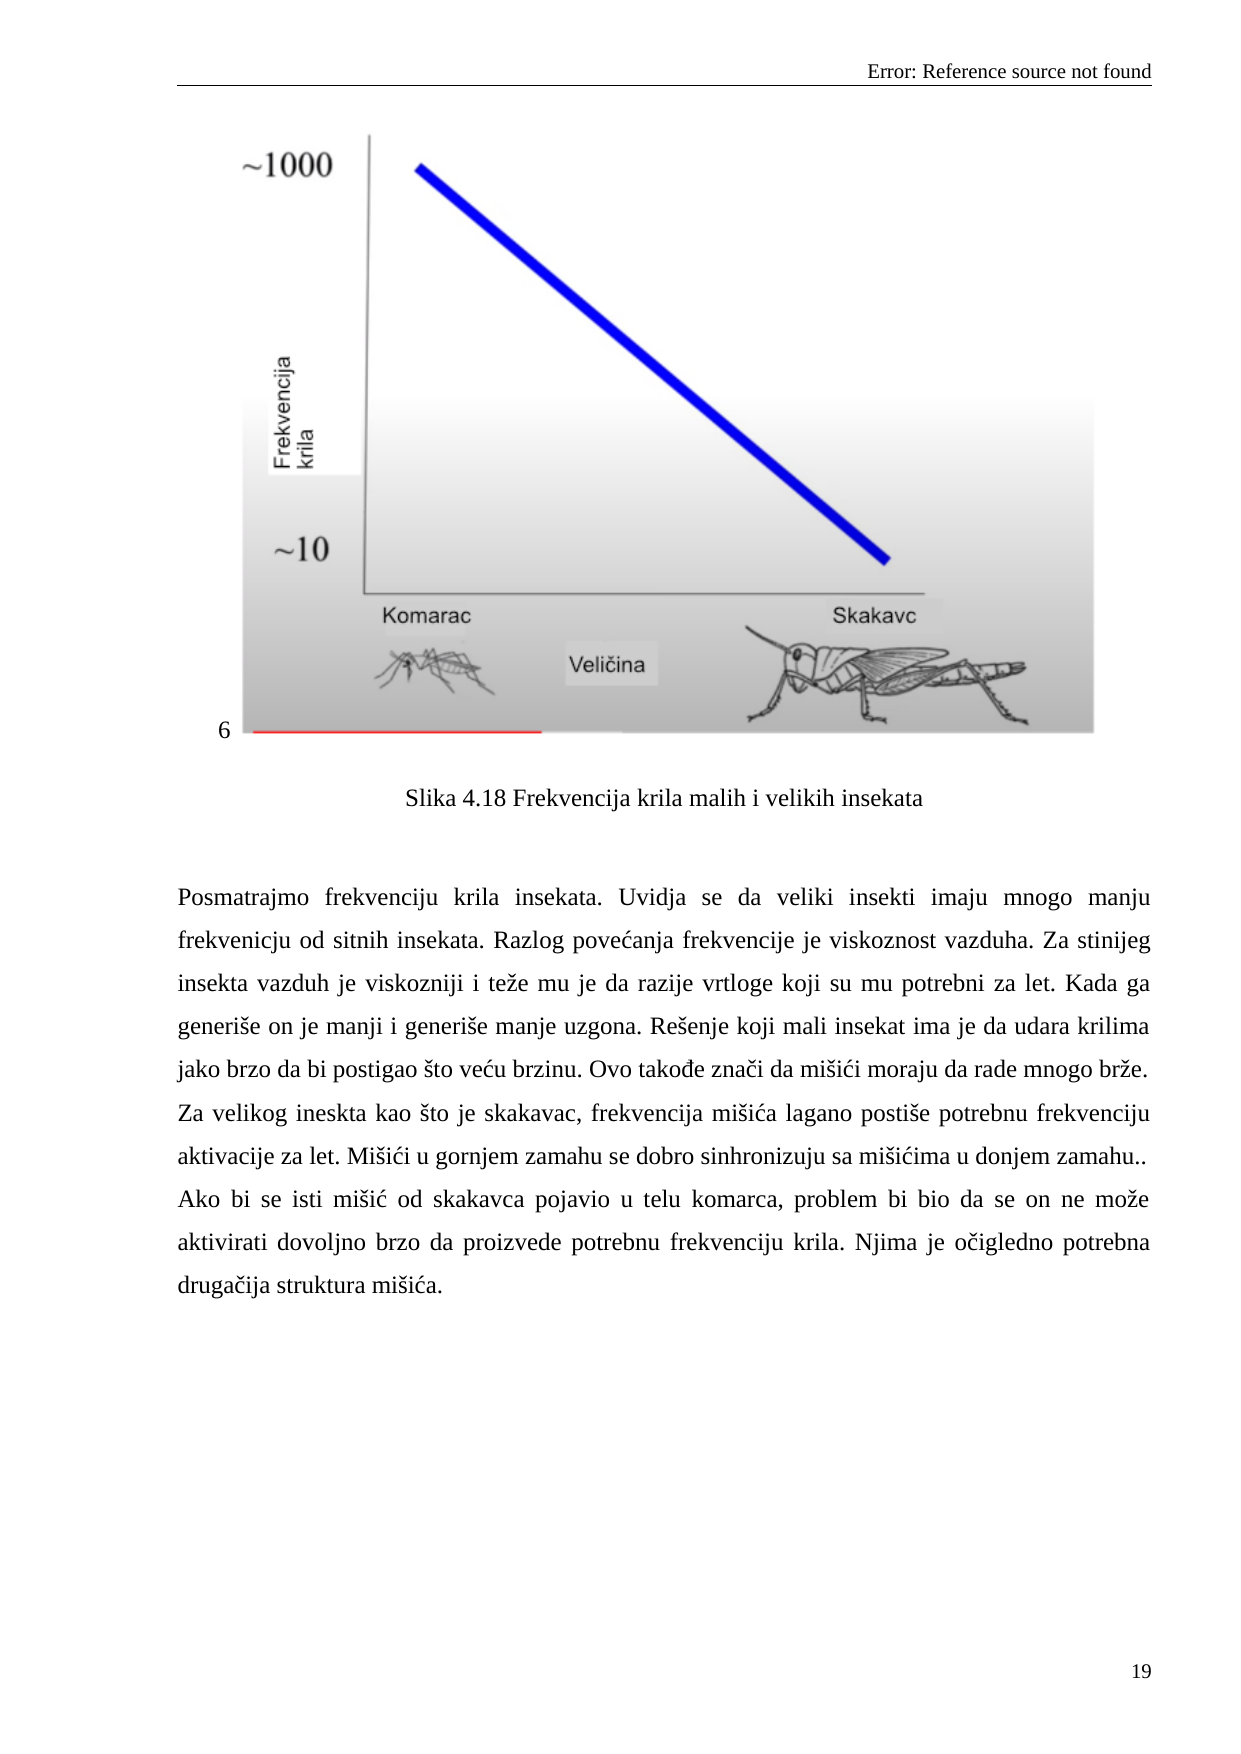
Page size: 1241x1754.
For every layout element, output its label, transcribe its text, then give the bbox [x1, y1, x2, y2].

text Ako bi se isti mišić od skakavca pojavio u telu komarca, problem bi bio da se on ne može aktivirati dovoljno brzo da proizvede potrebnu frekvenciju krila. Njima je očigledno potrebna drugačija struktura mišića. [177, 1184, 1152, 1299]
text Za velikog ineskta kao što je skakavac, frekvencija mišića lagano postiše potrebnu frekvenciju aktivacije za let. Mišići u gornjem zamahu se dobro sinhronizuju sa mišićima u donjem zamahu.. [177, 1098, 1152, 1169]
table_header 6 Slika 4.17 Frekvencija krila malih i velikih insekata [177, 118, 1151, 839]
picture [230, 118, 1110, 739]
text Posmatrajmo frekvenciju krila insekata. Uvidja se da veliki insekti imaju mnogo manju frekvenicju od sitnih insekata. Razlog povećanja frekvencije je viskoznost vazduha. Za stinijeg insekta vazduh je viskozniji i teže mu je da razije vrtloge koji su mu potrebni za let. Kada ga generiše on je manji i generiše manje uzgona. Rešenje koji mali insekat ima je da udara krilima jako brzo da bi postigao što veću brzinu. Ovo takođe znači da mišići moraju da rade mnogo brže. [177, 882, 1152, 1083]
